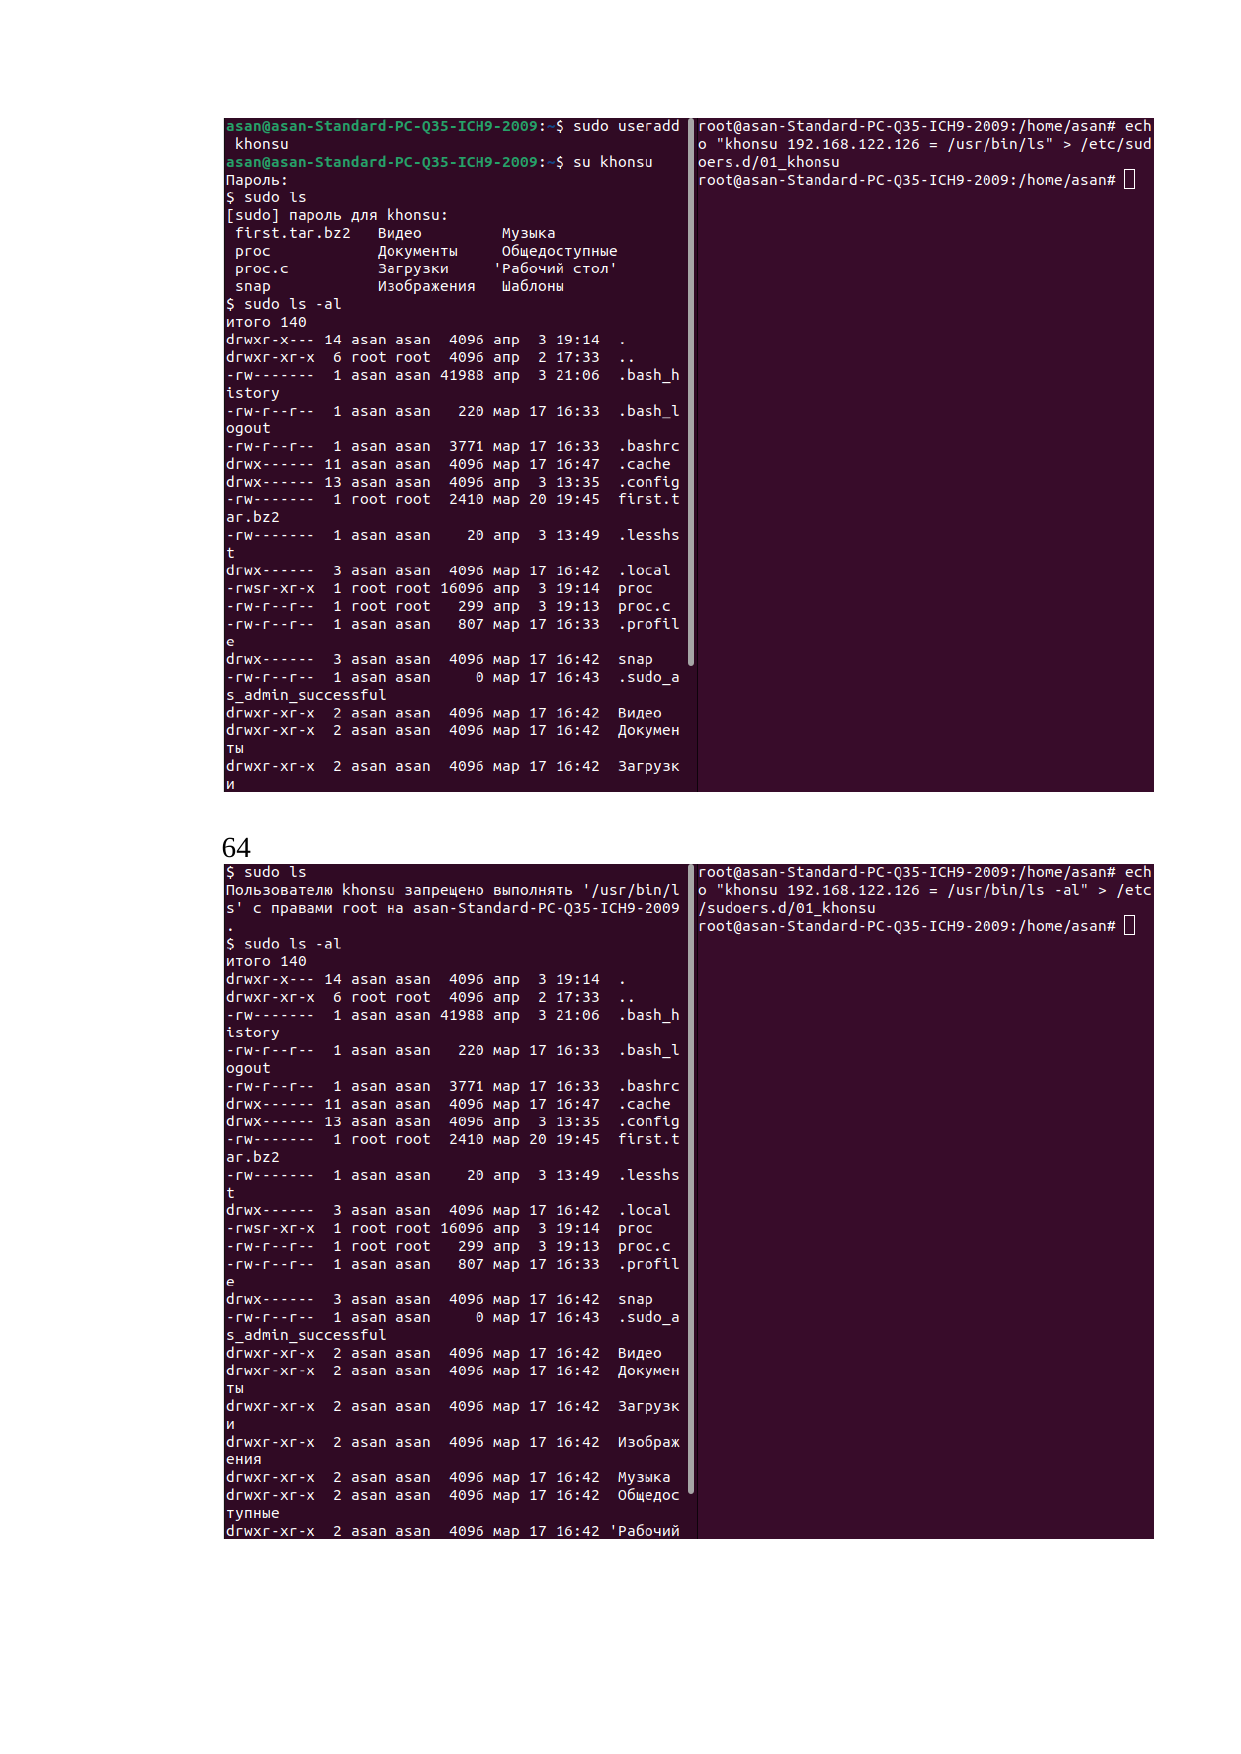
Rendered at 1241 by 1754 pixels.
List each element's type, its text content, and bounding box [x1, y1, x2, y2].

picture [223, 118, 1154, 792]
picture [223, 864, 1154, 1539]
list 64 [221, 831, 1152, 864]
